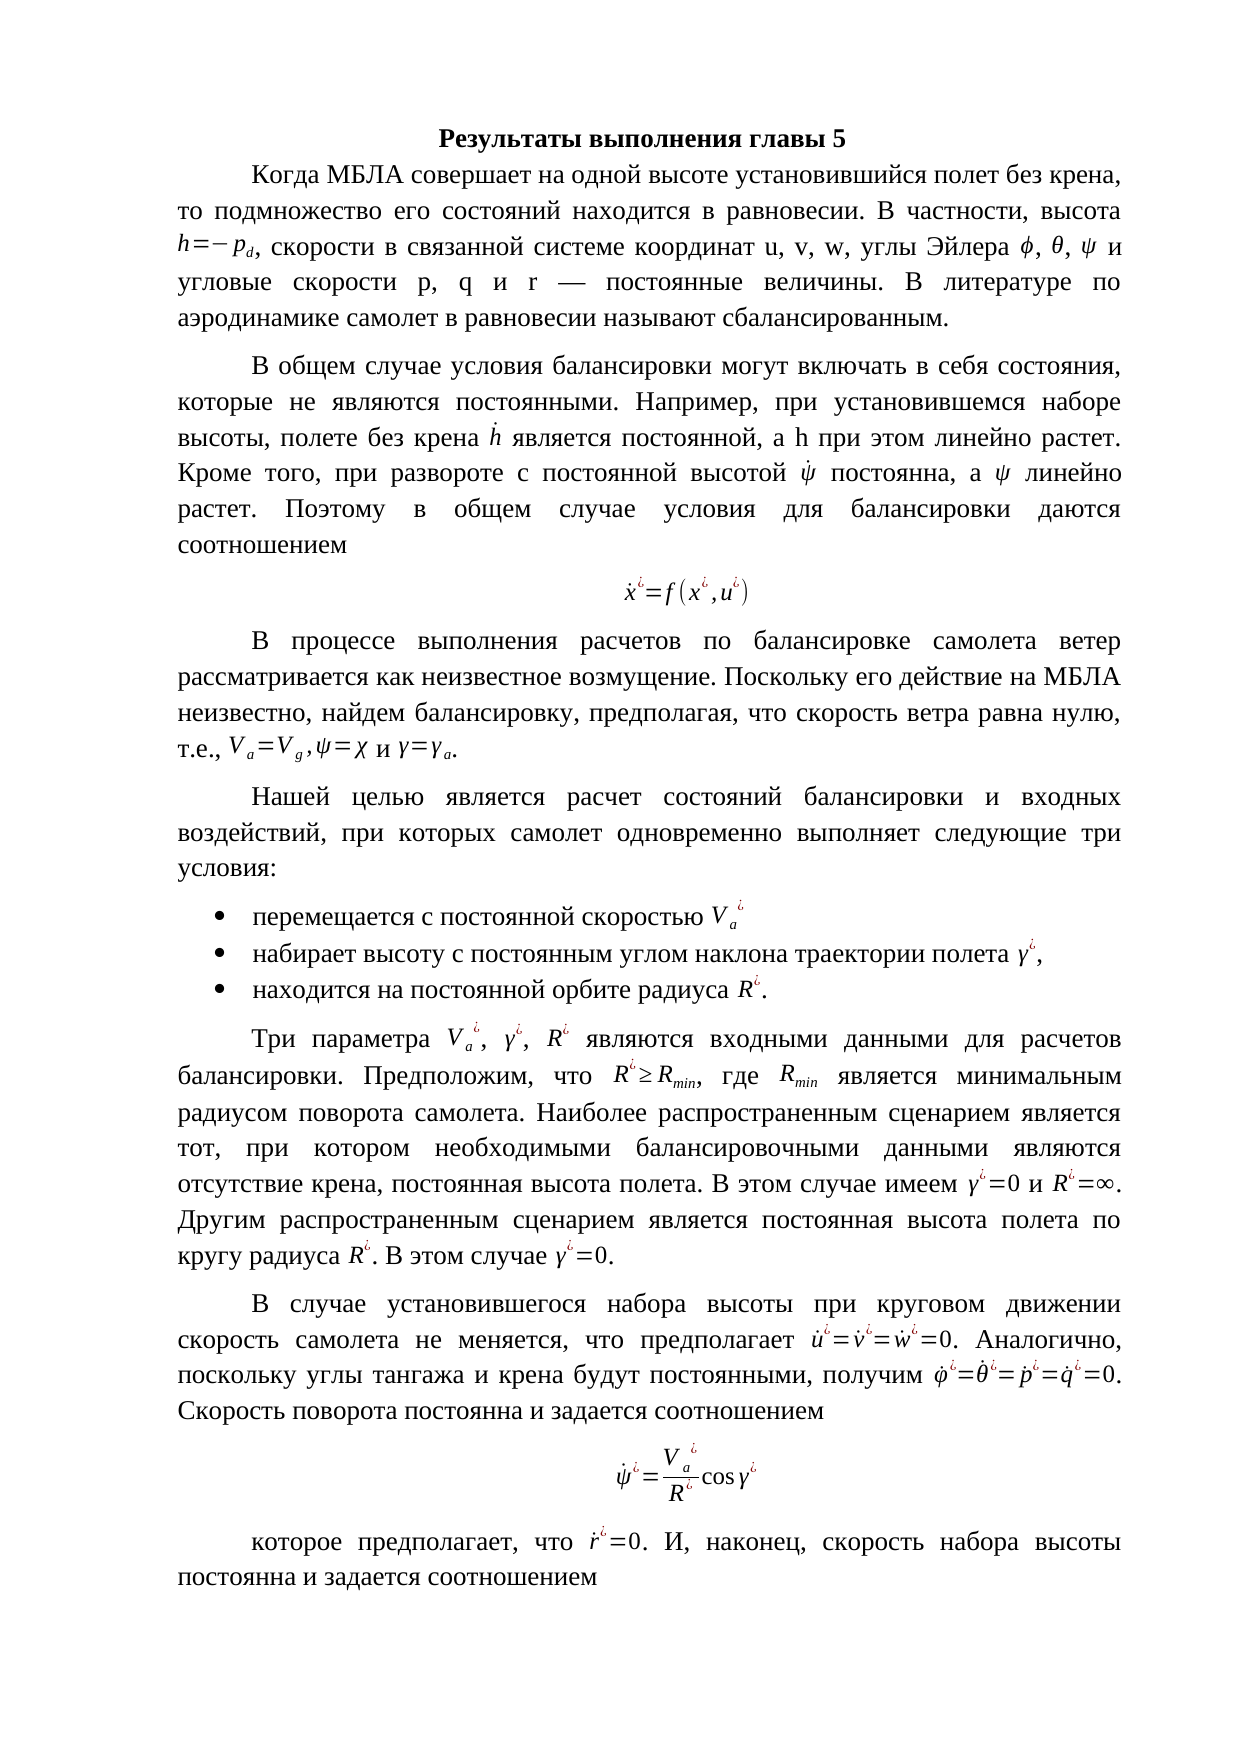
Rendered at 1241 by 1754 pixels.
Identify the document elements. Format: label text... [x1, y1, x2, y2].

text В процессе выполнения расчетов по балансировке самолета ветер рассматривается как неизвестное возмущение. Поскольку его действие на МБЛА неизвестно, найдем балансировку, предполагая, что скорость ветра равна нулю, т.е., и . [177, 624, 1122, 763]
text которое предполагает, что . И, наконец, скорость набора высоты постоянна и задается соотношением [177, 1524, 1122, 1591]
list набирает высоту с постоянным углом наклона траектории полета , [215, 937, 1122, 968]
text Три параметра , , являются входными данными для расчетов балансировки. Предположим, что , где является минимальным радиусом поворота самолета. Наиболее распространенным сценарием является тот, при котором необходимыми балансировочными данными являются отсутствие крена, постоянная высота полета. В этом случае имеем и . Другим распространенным сценарием является постоянная высота полета по кругу радиуса . В этом случае . [177, 1021, 1122, 1270]
text В случае установившегося набора высоты при круговом движении скорость самолета не меняется, что предполагает . Аналогично, поскольку углы тангажа и крена будут постоянными, получим . Скорость поворота постоянна и задается соотношением [177, 1287, 1122, 1425]
text Нашей целью является расчет состояний балансировки и входных воздействий, при которых самолет одновременно выполняет следующие три условия: [177, 780, 1122, 883]
list находится на постоянной орбите радиуса . [215, 973, 1122, 1004]
text Когда МБЛА совершает на одной высоте установившийся полет без крена, то подмножество его состояний находится в равновесии. В частности, высота , скорости в связанной системе координат u, v, w, углы Эйлера , , и угловые скорости p, q и r — постоянные величины. В литературе по аэродинамике самолет в равновесии называют сбалансированным. [177, 158, 1122, 332]
list перемещается с постоянной скоростью [215, 900, 1122, 932]
text В общем случае условия балансировки могут включать в себя состояния, которые не являются постоянными. Например, при установившемся наборе высоты, полете без крена является постоянной, а h при этом линейно растет. Кроме того, при развороте с постоянной высотой постоянна, а линейно растет. Поэтому в общем случае условия для балансировки даются соотношением [177, 349, 1122, 559]
subtitle Результаты выполнения главы 5 [162, 122, 1122, 153]
